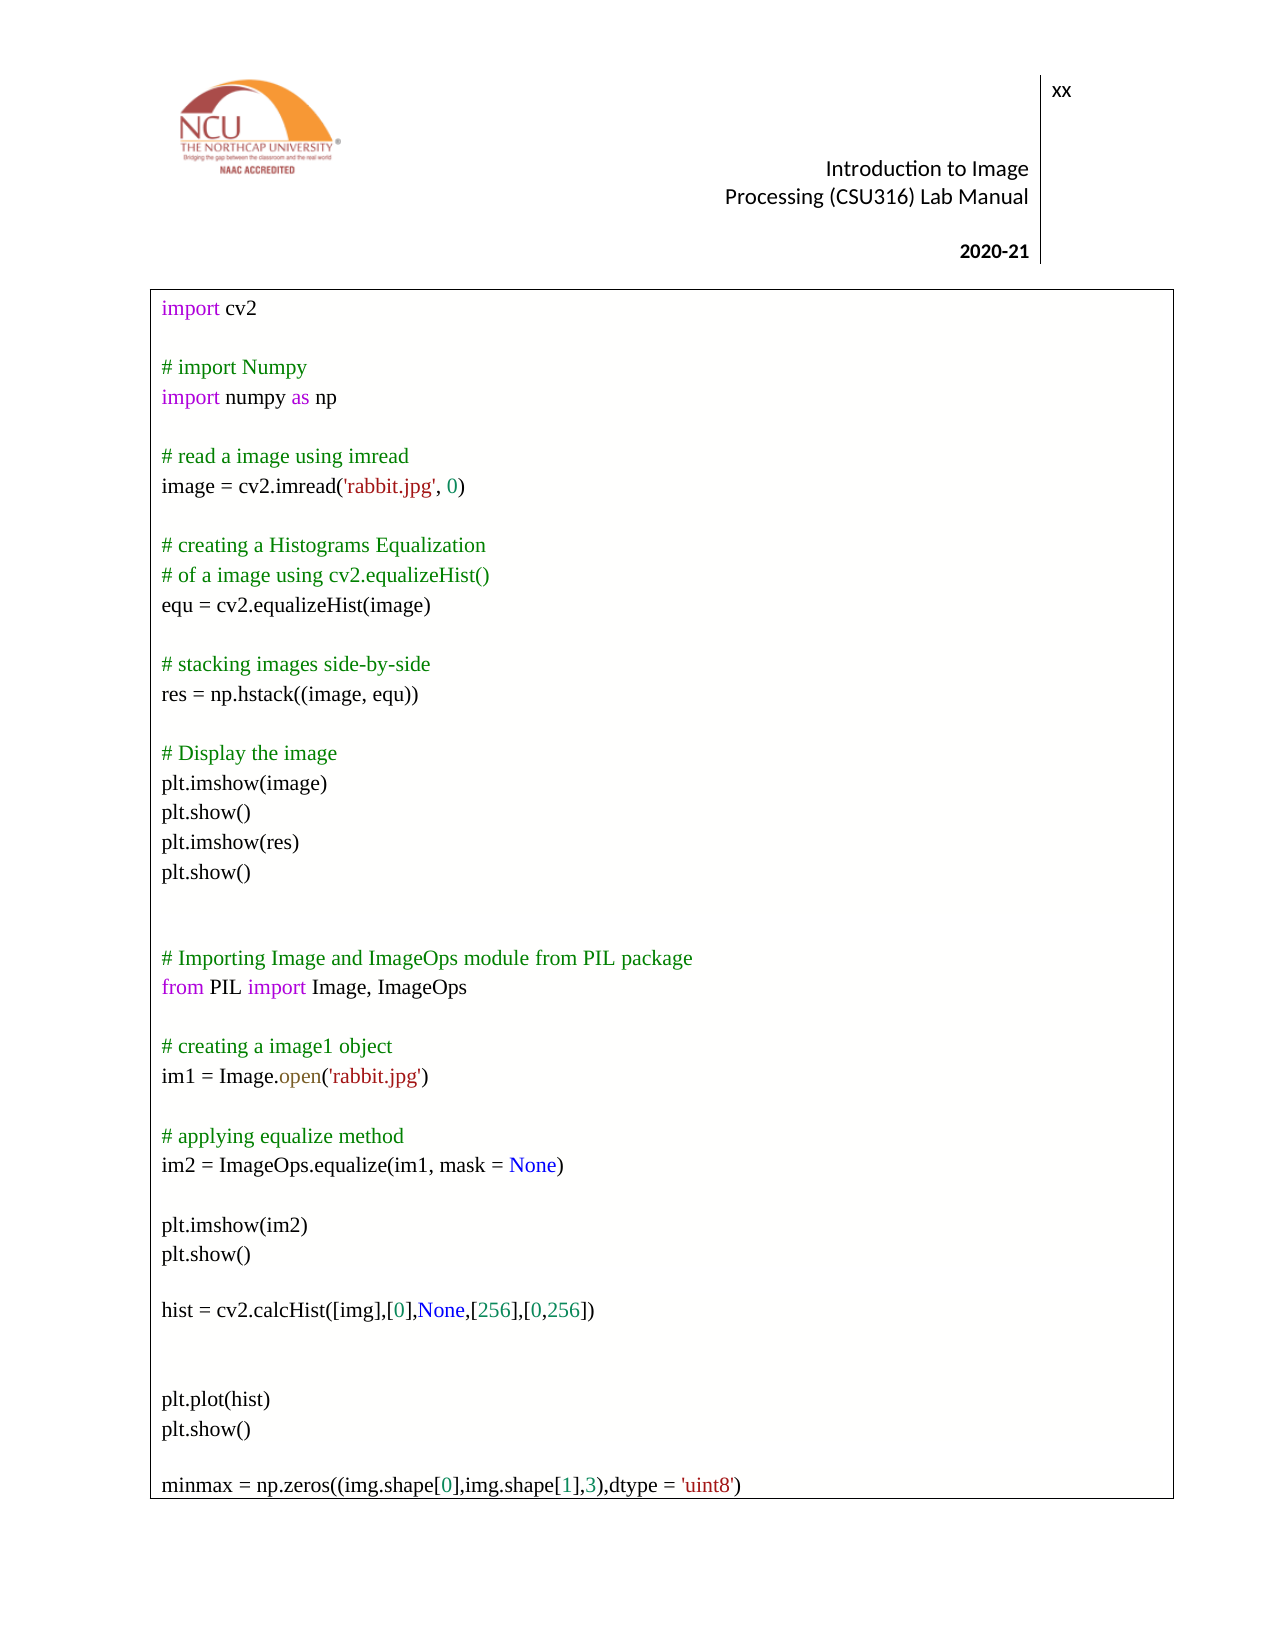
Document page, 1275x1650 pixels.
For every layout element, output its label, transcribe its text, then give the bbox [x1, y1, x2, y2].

picture [177, 75, 342, 177]
